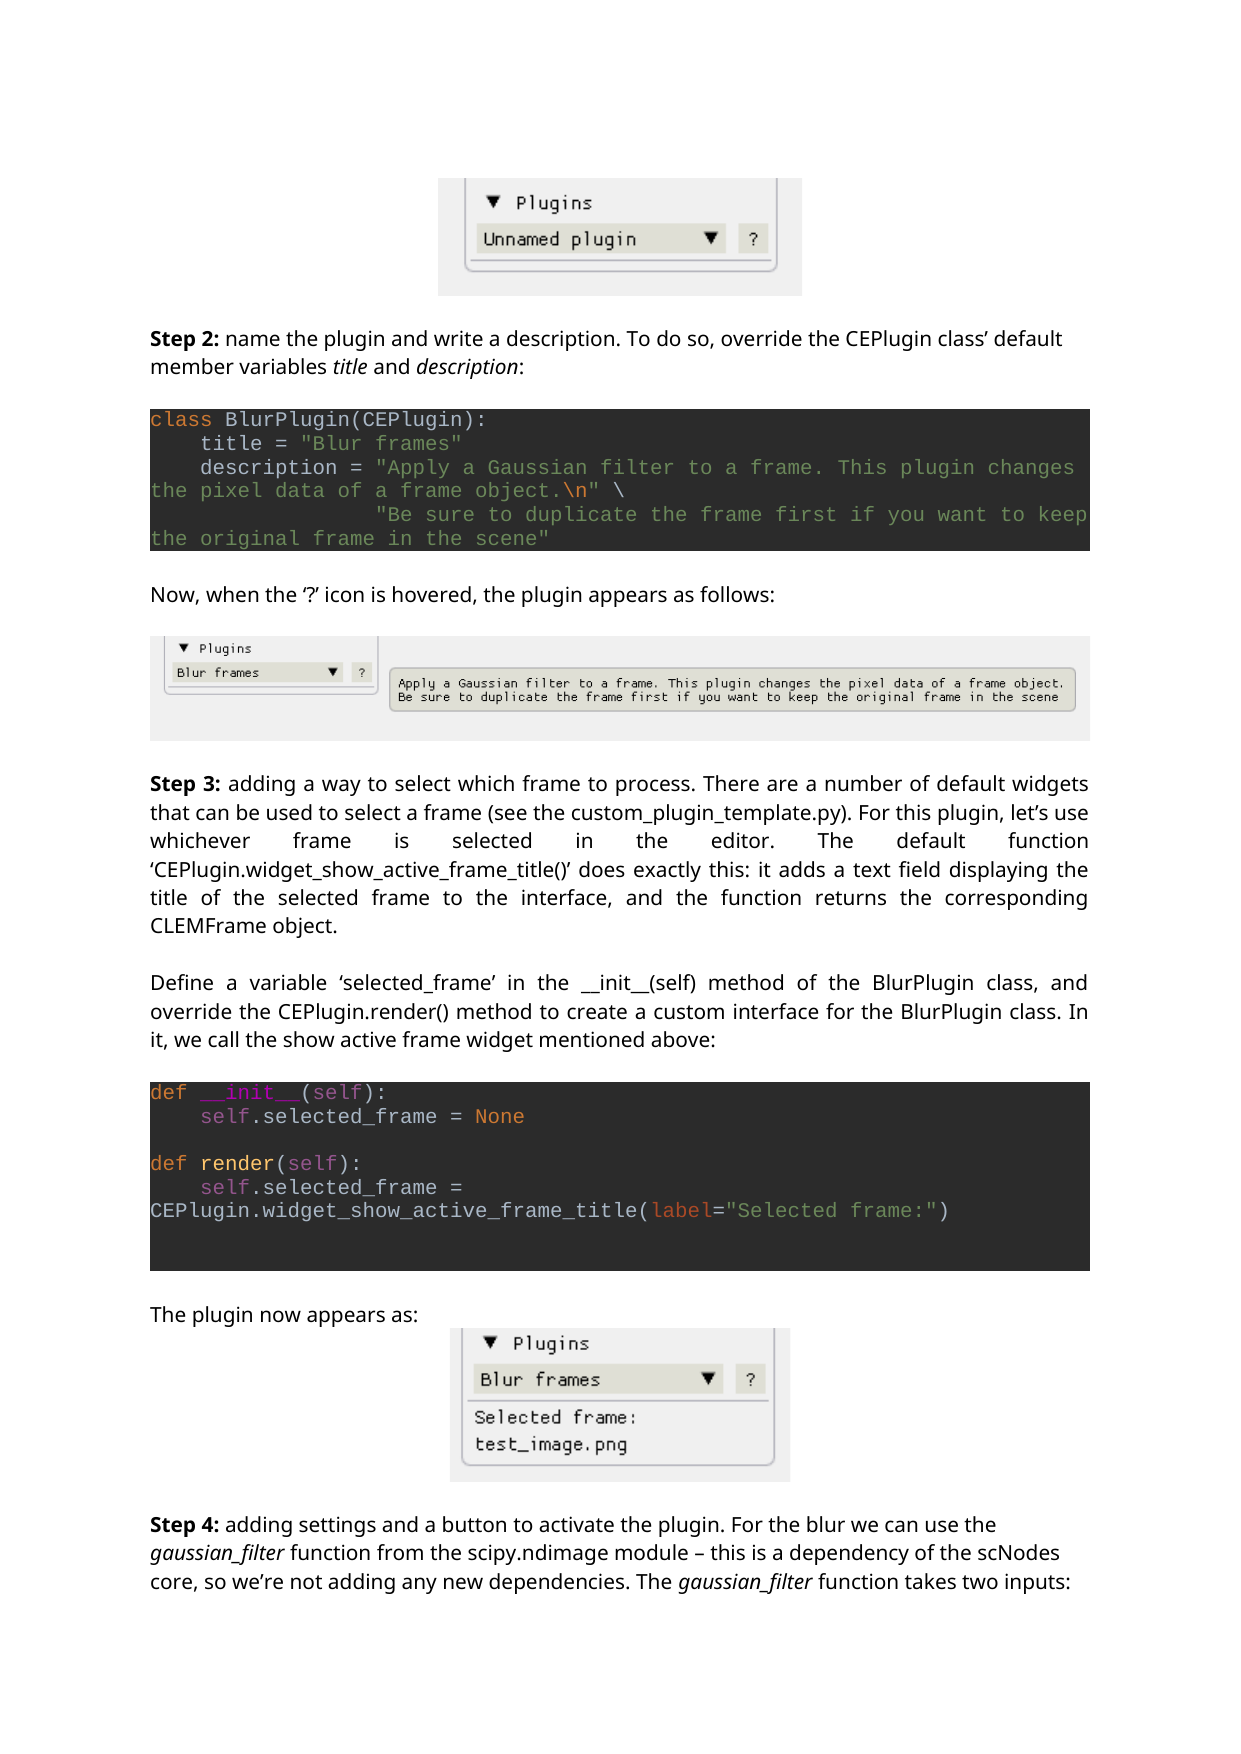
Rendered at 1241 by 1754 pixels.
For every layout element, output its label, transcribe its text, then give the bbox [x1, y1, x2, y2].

picture [438, 178, 803, 296]
picture [449, 1328, 791, 1482]
picture [150, 636, 1091, 741]
text def __init__(self): self.selected_frame = None def render(self): self.selected_frame = CEPlugin.widget_show_active_frame_title(label="Selected frame:") [150, 1082, 1090, 1248]
text Step 3: adding a way to select which frame to process. There are a number of default widgets that can be used to select a frame (see the custom_plugin_template.py). For this plugin, let’s use whichever frame is selected in the editor. The default function ‘CEPlugin.widget_show_active_frame_title()’ does exactly this: it adds a text field displaying the title of the selected frame to the interface, and the function returns the corresponding CLEMFrame object. [150, 769, 1090, 940]
text Now, when the ‘?’ icon is hovered, the plugin appears as follows: [150, 580, 1090, 608]
text class BlurPlugin(CEPlugin): title = "Blur frames" description = "Apply a Gaussian filter to a frame. This plugin changes the pixel data of a frame object.\n" \ "Be sure to duplicate the frame first if you want to keep the original frame in the scene" [150, 409, 1090, 551]
text The plugin now appears as: [150, 1300, 1090, 1328]
text Step 2: name the plugin and write a description. To do so, override the CEPlugin class’ default member variables title and description: [150, 324, 1090, 381]
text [150, 1510, 1090, 1595]
text Define a variable ‘selected_frame’ in the __init__(self) method of the BlurPlugin class, and override the CEPlugin.render() method to create a custom interface for the BlurPlugin class. In it, we call the show active frame widget mentioned above: [150, 968, 1090, 1054]
